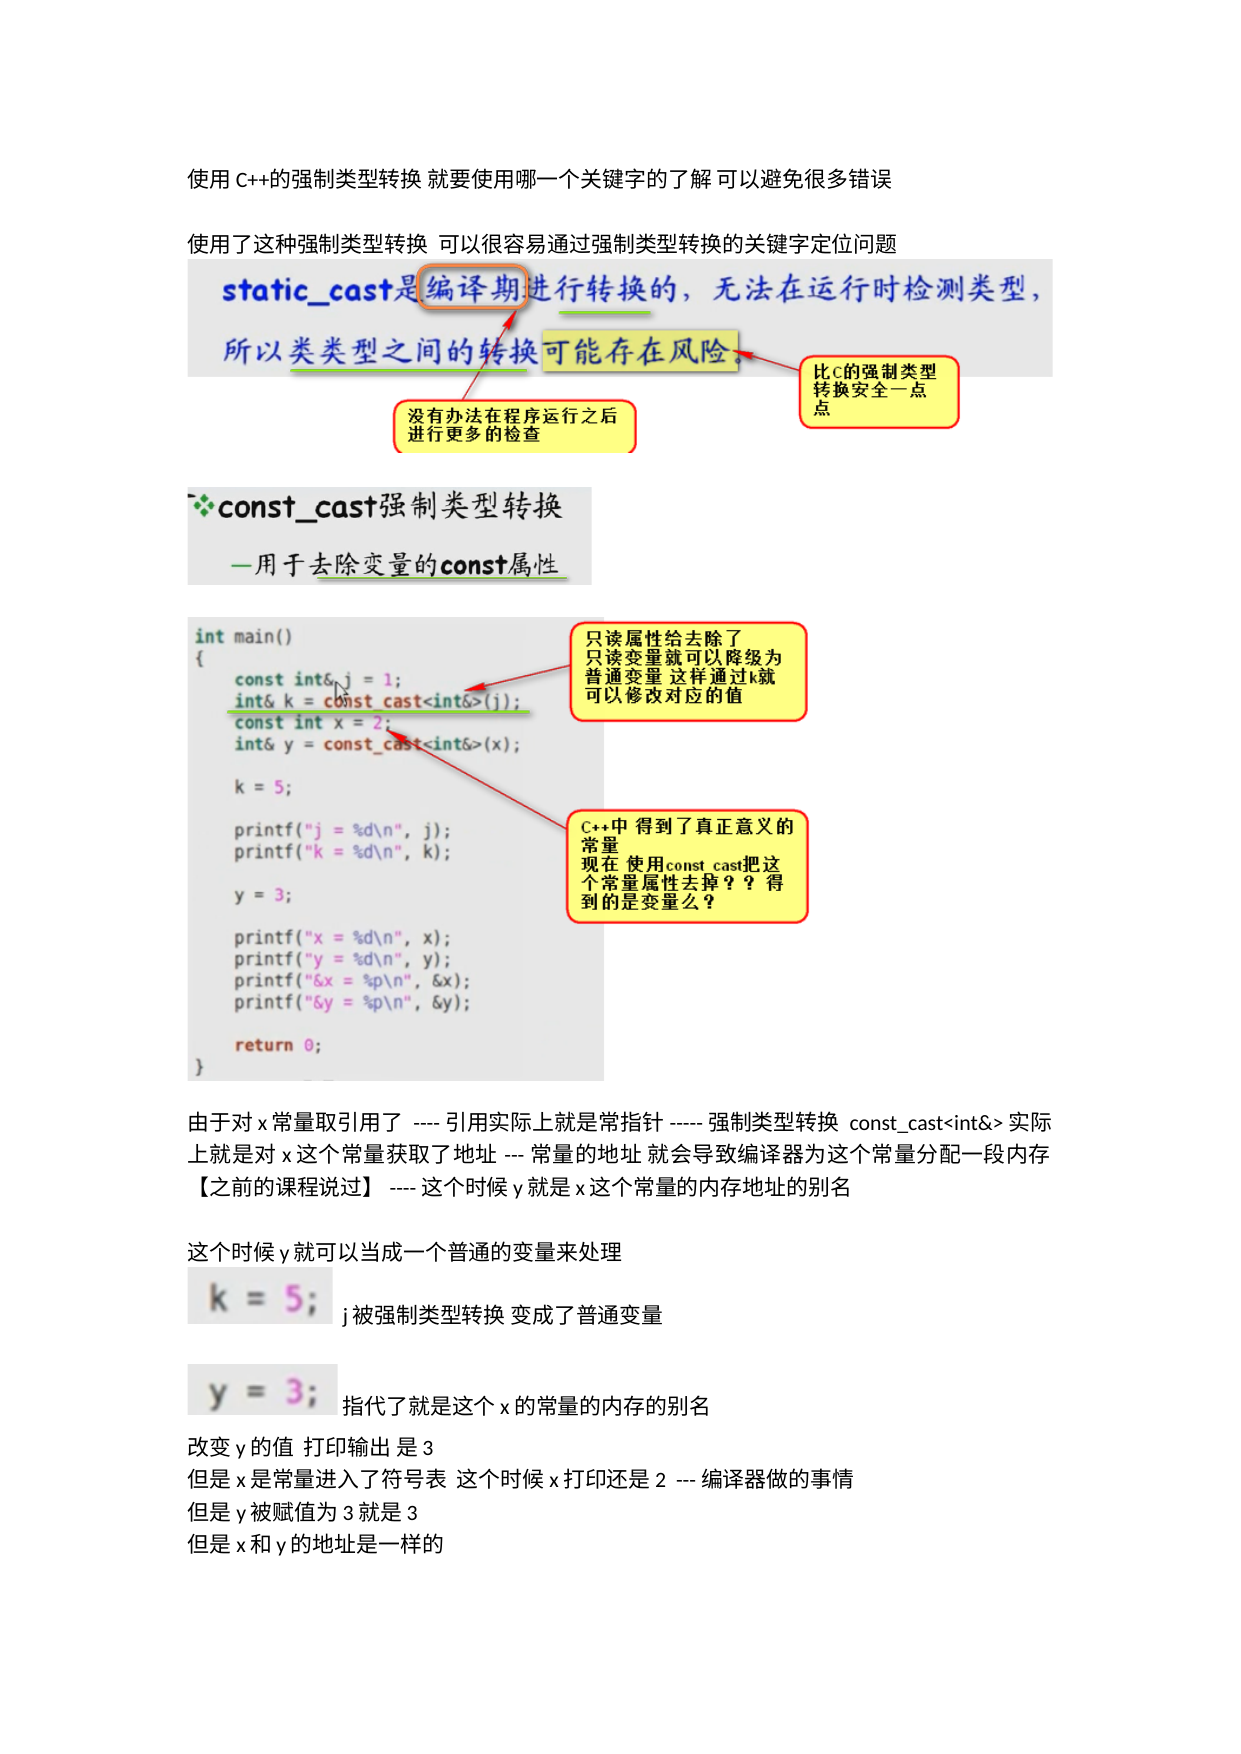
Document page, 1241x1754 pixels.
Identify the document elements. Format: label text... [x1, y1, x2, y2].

text 指代了就是这个x的常量的内存的别名 [187, 1364, 1053, 1429]
text 改变y的值 打印输出 是3 [187, 1429, 1053, 1462]
text 但是 x是常量进入了符号表 这个时候 x打印还是2 --- 编译器做的事情 [187, 1462, 1053, 1494]
picture [187, 1364, 338, 1415]
text 由于对x常量取引用了 ---- 引用实际上就是常指针 ----- 强制类型转换 const_cast<int&> 实际上就是对x这个常量获取了地址 --- 常量的地址 就会导致编译器为这个常量分配一段内存【之前的课程说过】 ---- 这个时候y就是x这个常量的内存地址的别名 [187, 1104, 1053, 1202]
text 使用了这种强制类型转换 可以很容易通过强制类型转换的关键字定位问题 [187, 227, 1053, 259]
text 这个时候y就可以当成一个普通的变量来处理 [187, 1234, 1053, 1267]
picture [187, 1267, 333, 1324]
picture [187, 487, 592, 585]
text 但是 y被赋值为3 就是3 [187, 1494, 1053, 1527]
text j被强制类型转换 变成了普通变量 [187, 1267, 1053, 1332]
picture [187, 259, 1053, 453]
text 但是 x和y的地址是一样的 [187, 1527, 1053, 1559]
picture [187, 617, 868, 1081]
text 使用C++的强制类型转换 就要使用哪一个关键字的了解 可以避免很多错误 [187, 162, 1053, 194]
